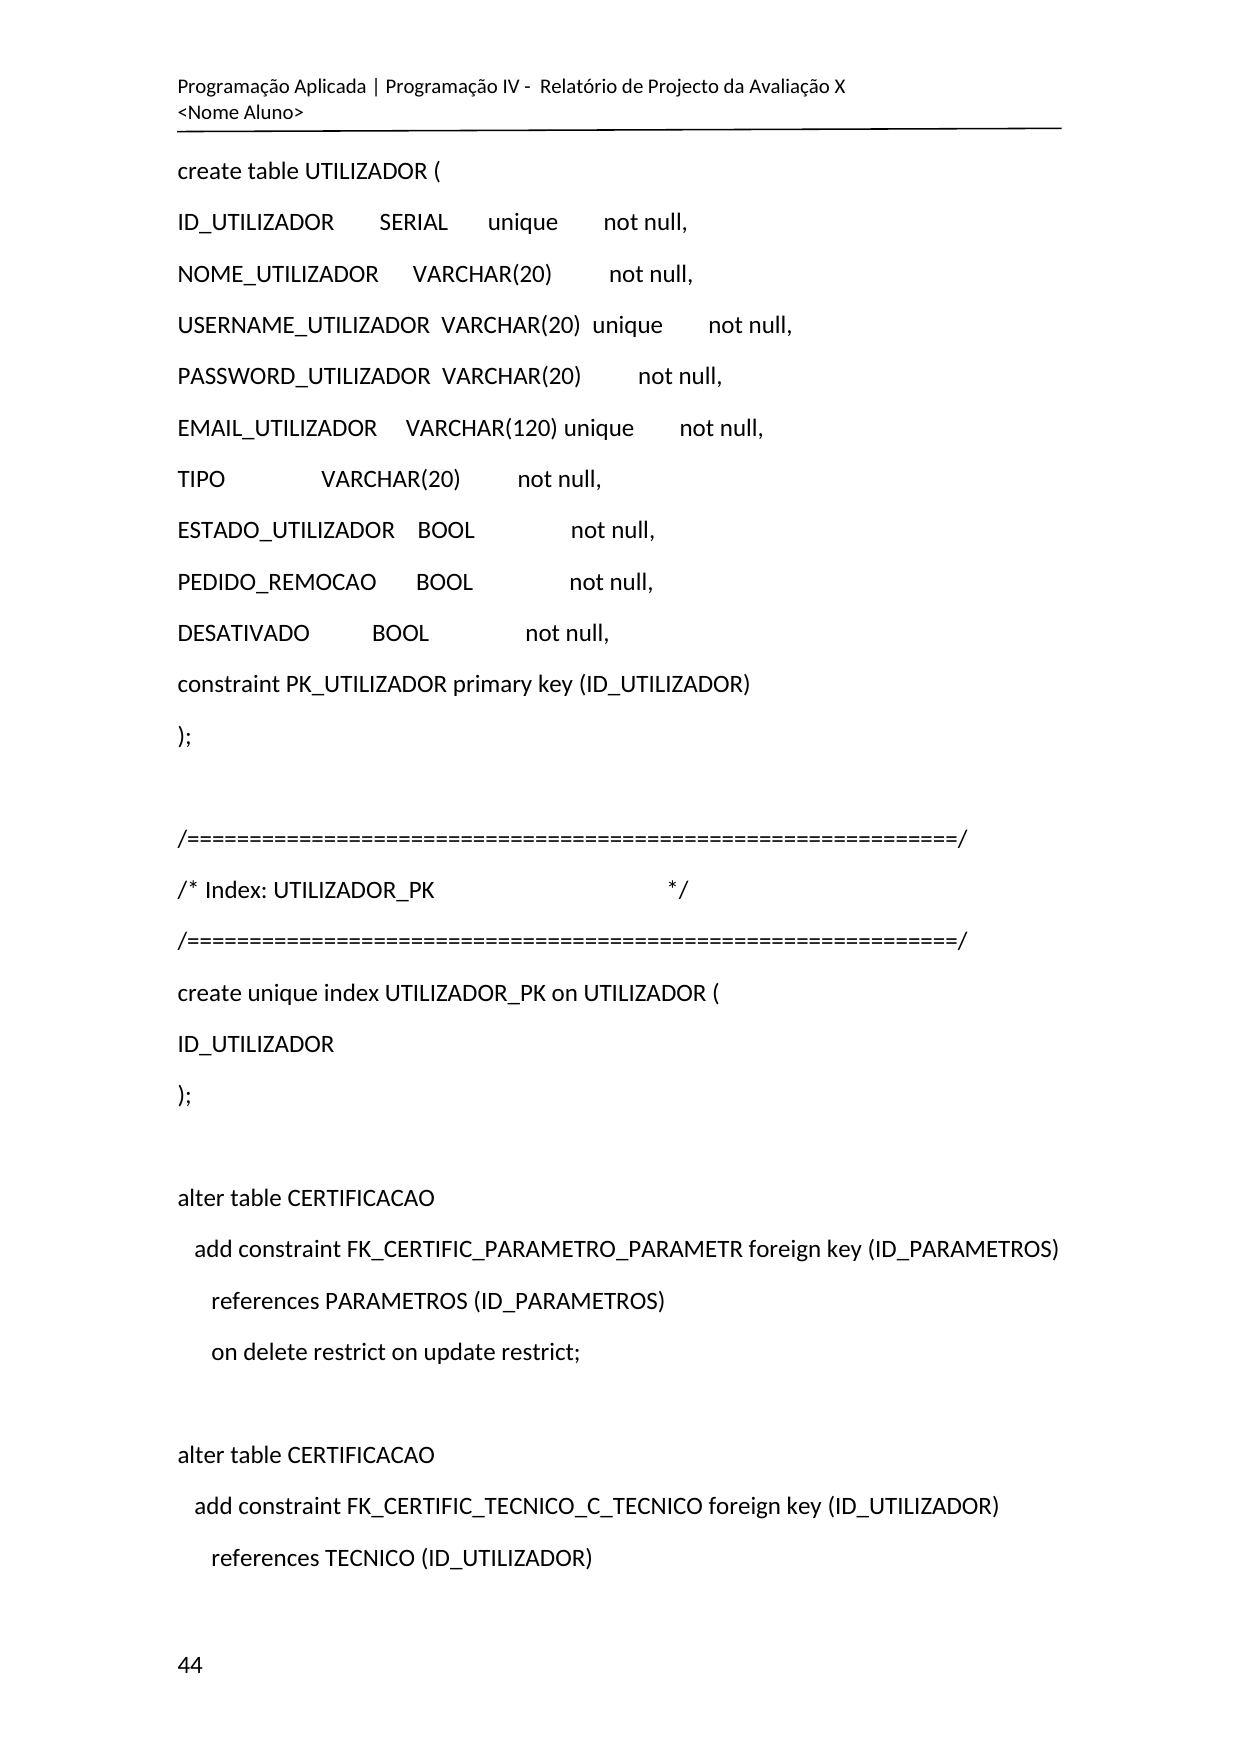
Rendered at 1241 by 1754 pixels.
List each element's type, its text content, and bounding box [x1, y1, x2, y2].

text references TECNICO (ID_UTILIZADOR) [177, 1542, 1063, 1572]
text TIPO VARCHAR(20) not null, [177, 463, 1063, 494]
text add constraint FK_CERTIFIC_PARAMETRO_PARAMETR foreign key (ID_PARAMETROS) [177, 1233, 1063, 1264]
text /* Index: UTILIZADOR_PK */ [177, 874, 1063, 904]
text ID_UTILIZADOR SERIAL unique not null, [177, 206, 1063, 237]
text PEDIDO_REMOCAO BOOL not null, [177, 566, 1063, 596]
text create unique index UTILIZADOR_PK on UTILIZADOR ( [177, 977, 1063, 1007]
text /==============================================================/ [177, 925, 1063, 956]
text create table UTILIZADOR ( [177, 155, 1063, 186]
text add constraint FK_CERTIFIC_TECNICO_C_TECNICO foreign key (ID_UTILIZADOR) [177, 1490, 1063, 1521]
text on delete restrict on update restrict; [177, 1336, 1063, 1367]
text /==============================================================/ [177, 823, 1063, 853]
text ESTADO_UTILIZADOR BOOL not null, [177, 514, 1063, 545]
text DESATIVADO BOOL not null, [177, 617, 1063, 648]
text ); [177, 1079, 1063, 1110]
text ); [177, 720, 1063, 751]
text alter table CERTIFICACAO [177, 1439, 1063, 1469]
text NOME_UTILIZADOR VARCHAR(20) not null, [177, 258, 1063, 288]
text ID_UTILIZADOR [177, 1028, 1063, 1059]
text alter table CERTIFICACAO [177, 1182, 1063, 1213]
text PASSWORD_UTILIZADOR VARCHAR(20) not null, [177, 361, 1063, 391]
text constraint PK_UTILIZADOR primary key (ID_UTILIZADOR) [177, 669, 1063, 699]
text references PARAMETROS (ID_PARAMETROS) [177, 1285, 1063, 1315]
text USERNAME_UTILIZADOR VARCHAR(20) unique not null, [177, 309, 1063, 340]
text EMAIL_UTILIZADOR VARCHAR(120) unique not null, [177, 412, 1063, 442]
